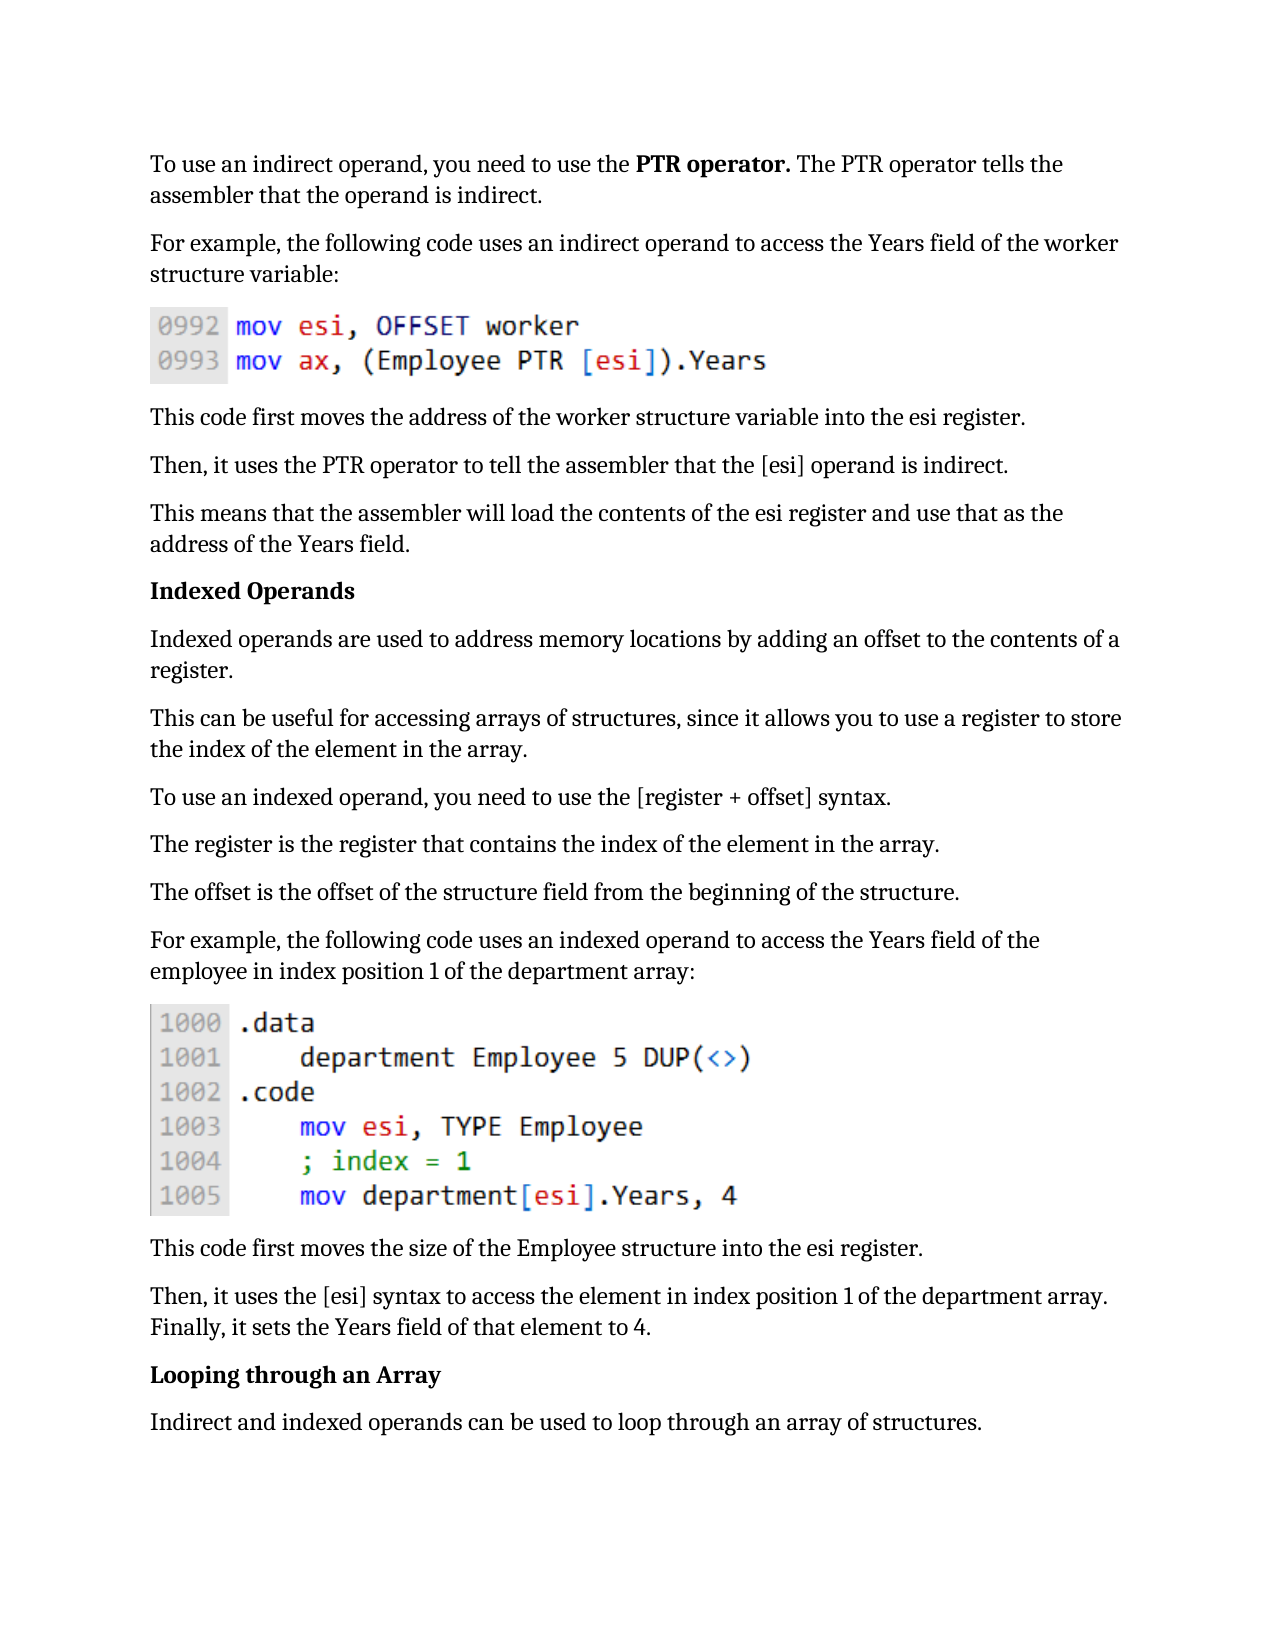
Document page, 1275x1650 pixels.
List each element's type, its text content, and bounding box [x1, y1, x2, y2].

text This means that the assembler will load the contents of the esi register and use that as the address of the Years field. [150, 498, 1125, 558]
text The offset is the offset of the structure field from the beginning of the structure. [150, 878, 1125, 907]
text For example, the following code uses an indexed operand to access the Years field of the employee in index position 1 of the department array: [150, 926, 1125, 985]
picture [150, 307, 860, 384]
text Looping through an Array [150, 1361, 1125, 1389]
picture [150, 1004, 897, 1216]
text Then, it uses the PTR operator to tell the assembler that the [esi] operand is indirect. [150, 451, 1125, 479]
text The register is the register that contains the index of the element in the array. [150, 830, 1125, 859]
text For example, the following code uses an indirect operand to access the Years field of the worker structure variable: [150, 229, 1125, 288]
text Indexed Operands [150, 577, 1125, 606]
text This code first moves the size of the Employee structure into the esi register. [150, 1234, 1125, 1263]
text Indexed operands are used to address memory locations by adding an offset to the contents of a register. [150, 625, 1125, 685]
text To use an indexed operand, you need to use the [register + offset] syntax. [150, 782, 1125, 811]
text To use an indirect operand, you need to use the PTR operator. The PTR operator tells the assembler that the operand is indirect. [150, 150, 1125, 210]
text Then, it uses the [esi] syntax to access the element in index position 1 of the department array. Finally, it sets the Years field of that element to 4. [150, 1282, 1125, 1342]
text Indirect and indexed operands can be used to loop through an array of structures. [150, 1408, 1125, 1437]
text This code first moves the address of the worker structure variable into the esi register. [150, 403, 1125, 432]
text This can be useful for accessing arrays of structures, since it allows you to use a register to store the index of the element in the array. [150, 704, 1125, 763]
